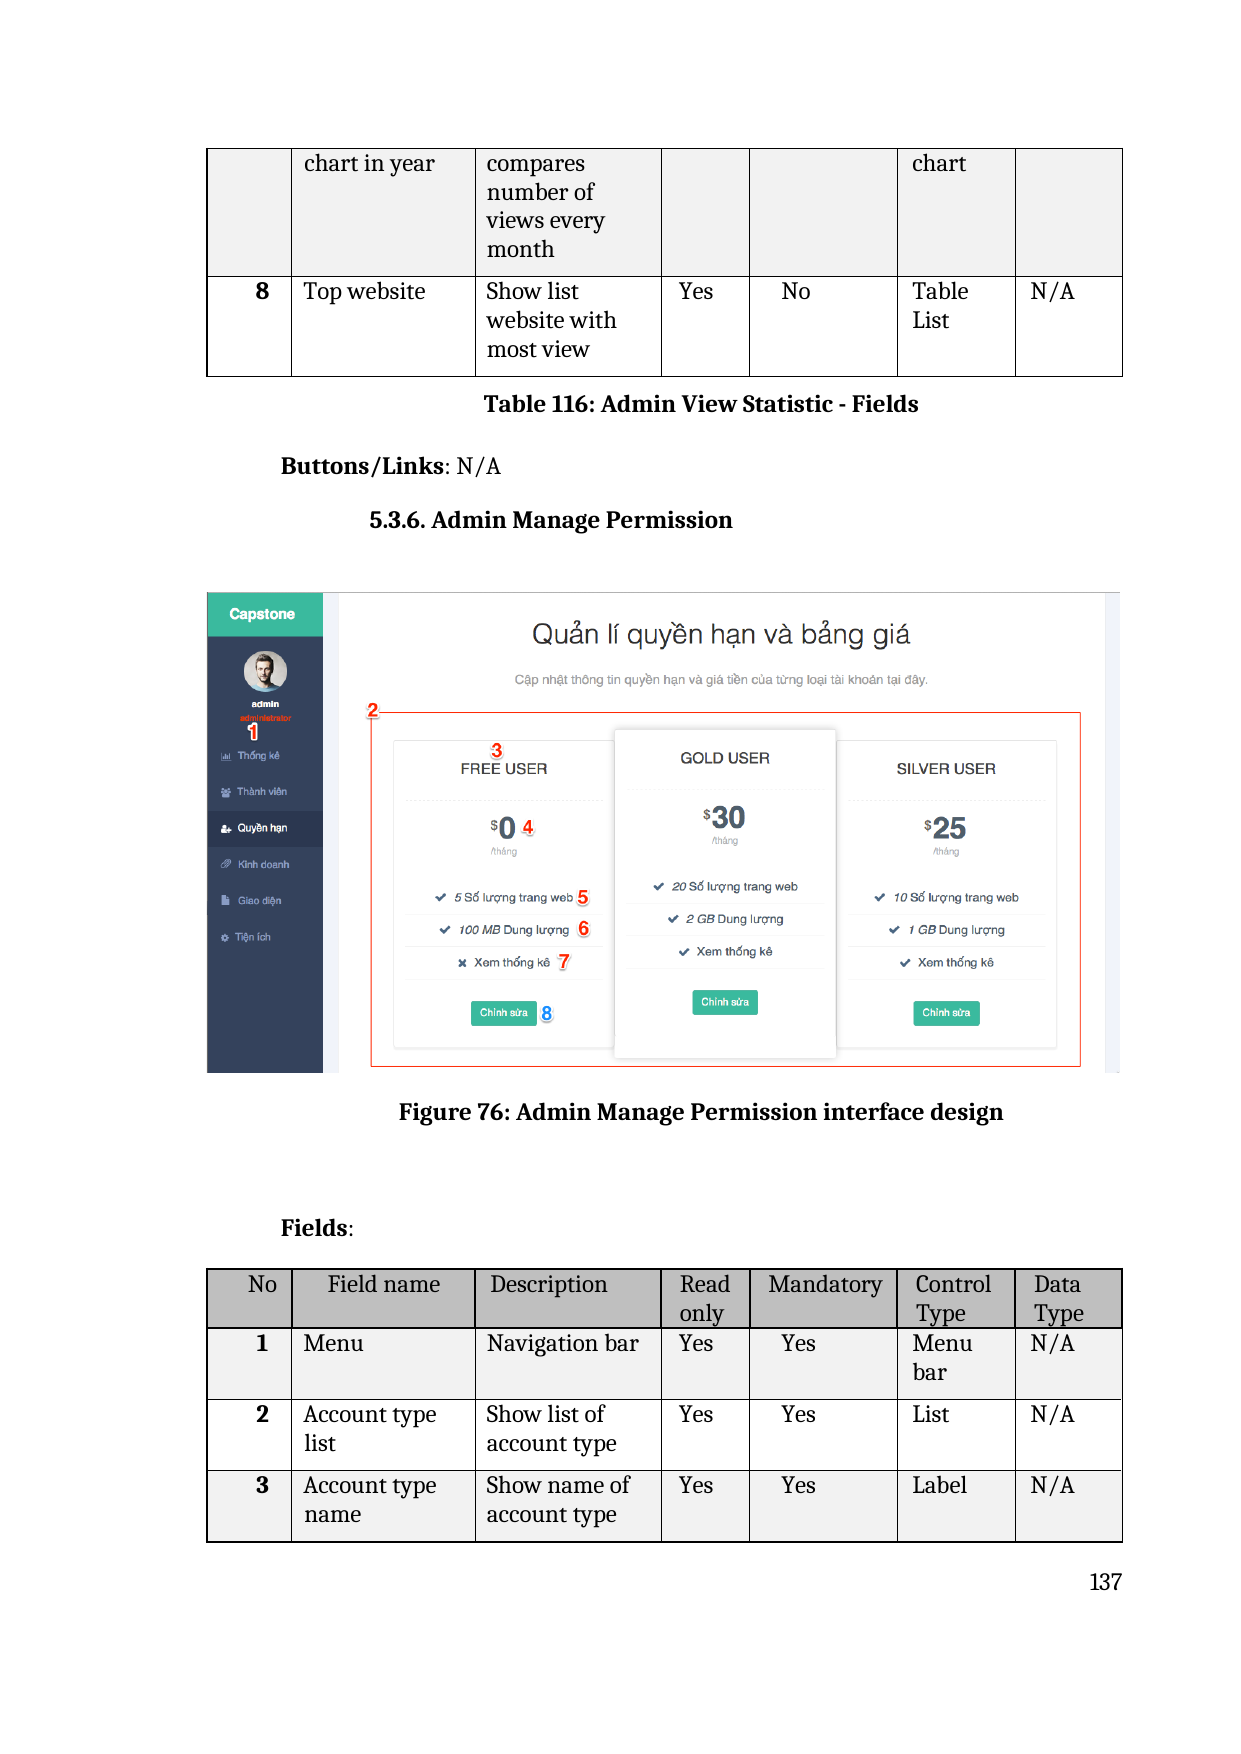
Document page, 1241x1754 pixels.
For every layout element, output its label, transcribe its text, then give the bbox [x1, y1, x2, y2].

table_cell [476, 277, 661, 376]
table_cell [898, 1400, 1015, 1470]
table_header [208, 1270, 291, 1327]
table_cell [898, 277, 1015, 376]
subtitle Admin Manage Permission [281, 506, 1122, 534]
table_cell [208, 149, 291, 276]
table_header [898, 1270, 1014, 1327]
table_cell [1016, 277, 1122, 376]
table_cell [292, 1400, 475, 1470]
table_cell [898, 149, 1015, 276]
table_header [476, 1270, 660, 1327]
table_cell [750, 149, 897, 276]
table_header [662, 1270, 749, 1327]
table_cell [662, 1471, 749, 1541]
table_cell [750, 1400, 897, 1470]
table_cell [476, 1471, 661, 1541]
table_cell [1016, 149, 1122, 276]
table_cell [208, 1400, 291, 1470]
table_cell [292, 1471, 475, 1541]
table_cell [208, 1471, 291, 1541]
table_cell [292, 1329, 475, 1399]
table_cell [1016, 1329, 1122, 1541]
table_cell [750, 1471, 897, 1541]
picture [206, 592, 1120, 1073]
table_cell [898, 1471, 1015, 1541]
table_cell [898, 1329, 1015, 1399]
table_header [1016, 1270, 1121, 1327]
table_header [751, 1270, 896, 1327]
text Fields: [281, 1214, 1122, 1243]
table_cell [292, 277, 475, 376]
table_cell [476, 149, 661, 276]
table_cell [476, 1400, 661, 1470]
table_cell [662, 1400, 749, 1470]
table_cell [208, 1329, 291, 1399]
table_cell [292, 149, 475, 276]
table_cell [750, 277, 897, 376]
text Buttons/Links: N/A [281, 452, 1122, 480]
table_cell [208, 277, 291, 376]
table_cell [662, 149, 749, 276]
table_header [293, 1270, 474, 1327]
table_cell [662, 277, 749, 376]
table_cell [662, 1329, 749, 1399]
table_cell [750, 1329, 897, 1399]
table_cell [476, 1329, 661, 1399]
